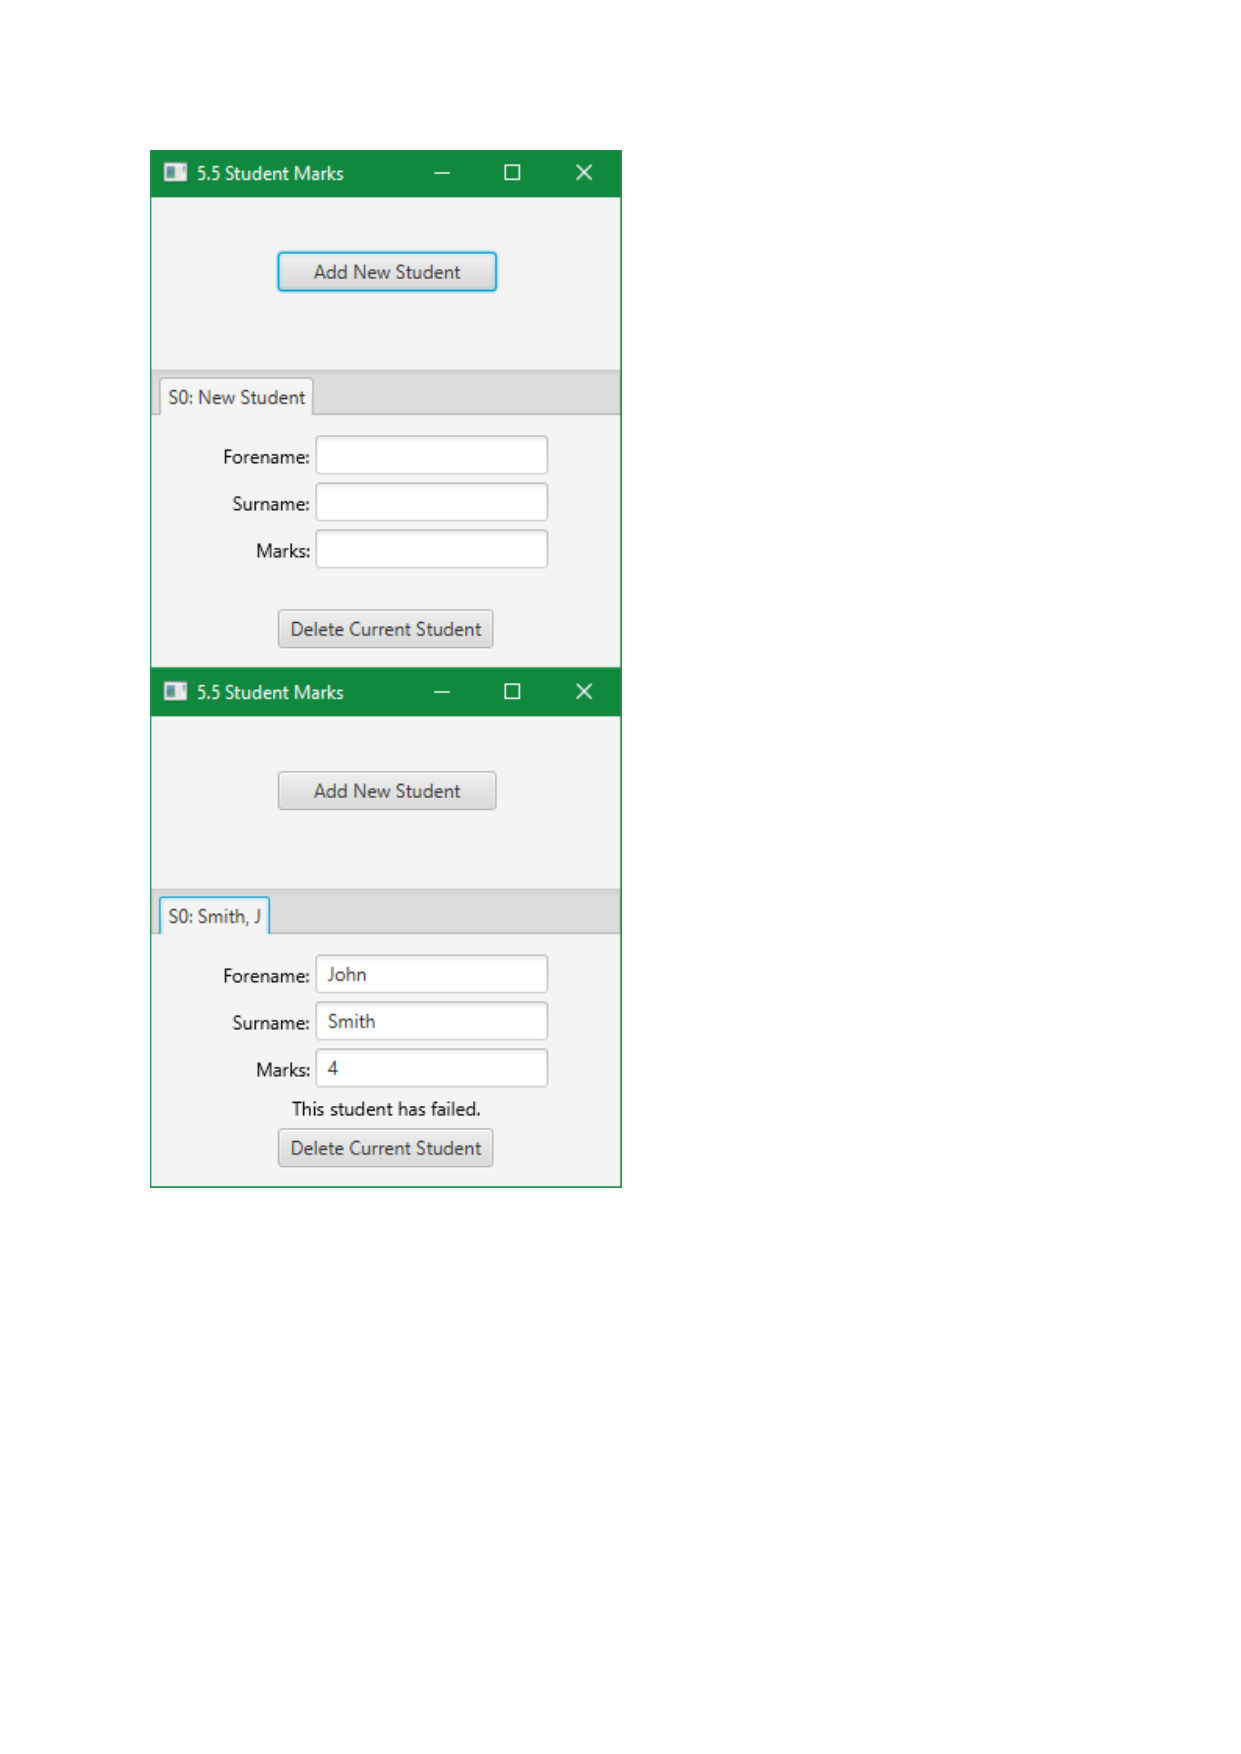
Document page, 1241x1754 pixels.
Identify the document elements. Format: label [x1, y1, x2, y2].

picture [150, 150, 622, 1188]
